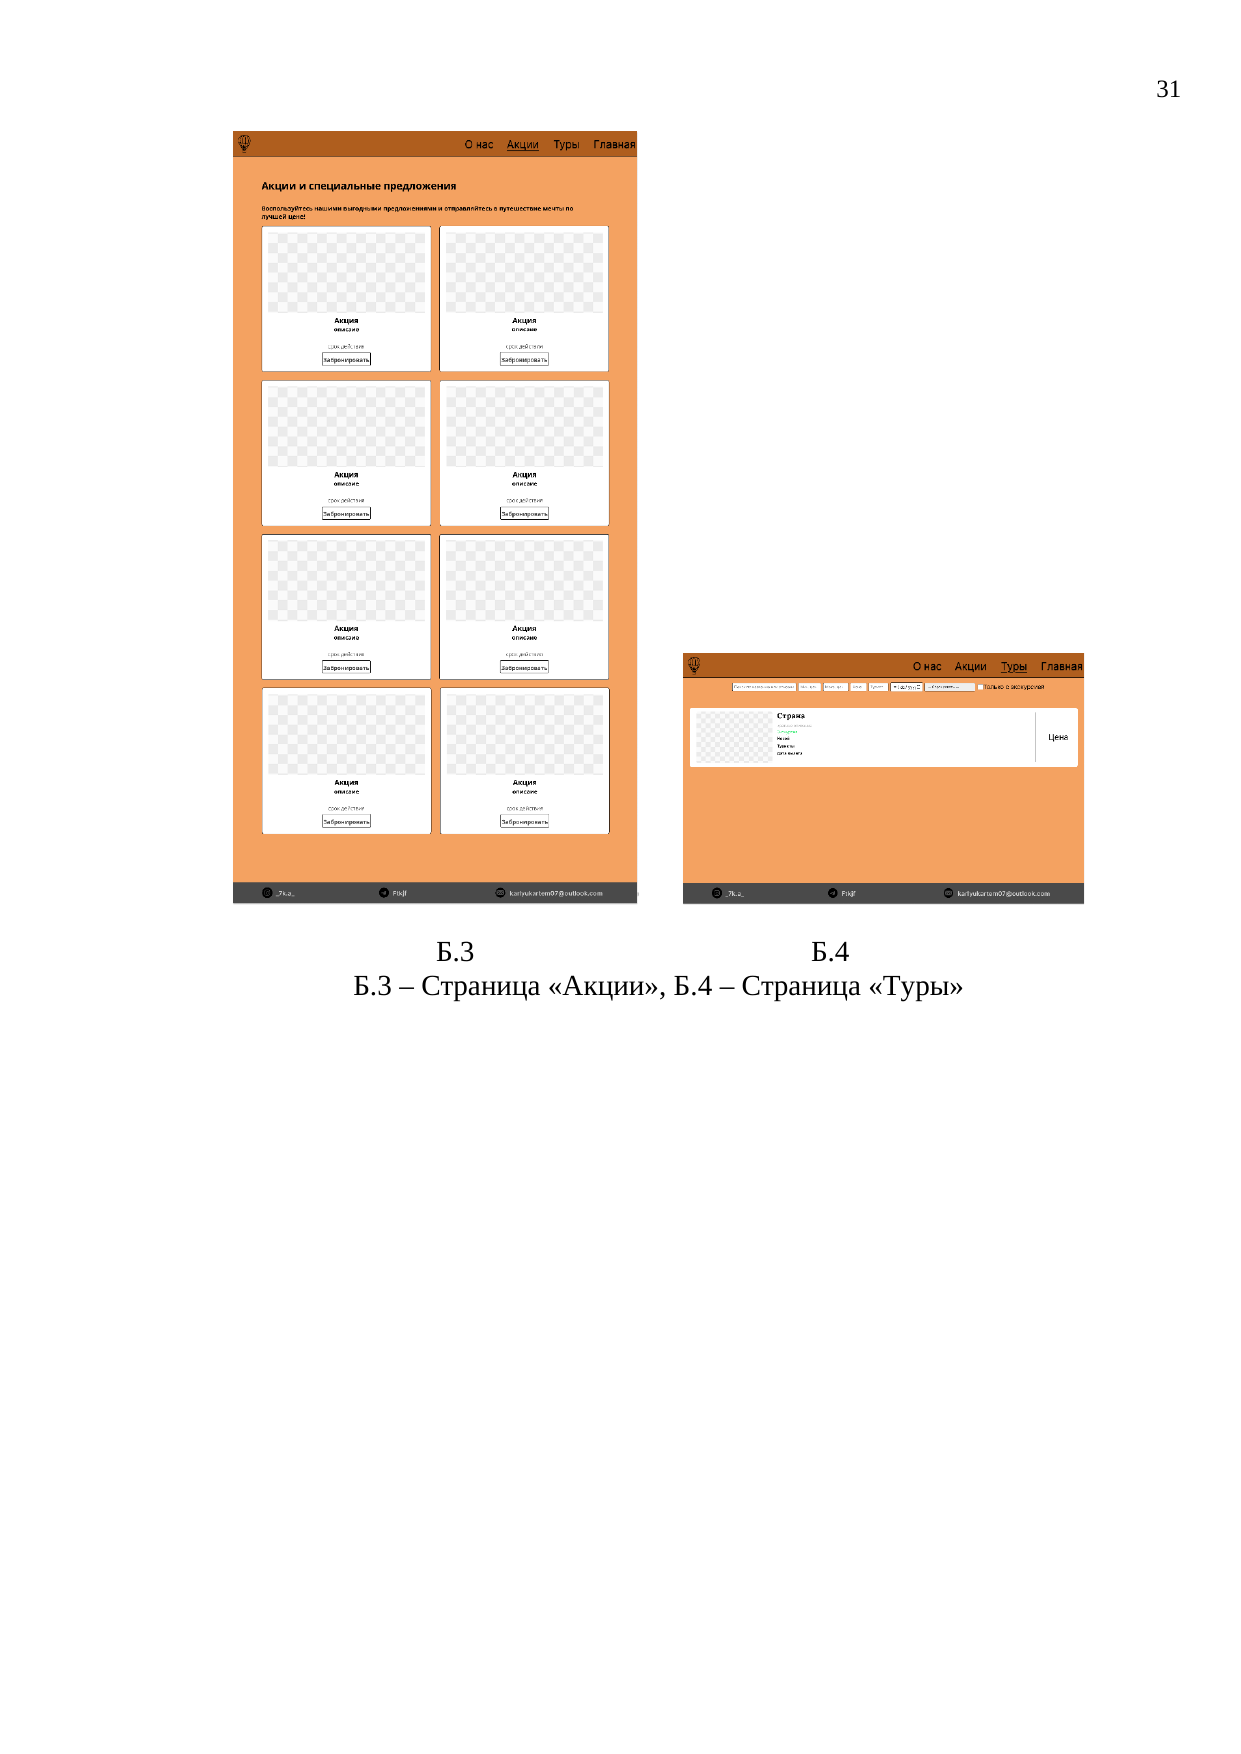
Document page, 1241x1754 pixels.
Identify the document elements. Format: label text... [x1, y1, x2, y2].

text Б.3 – Страница «Акции», Б.4 – Страница «Туры» [136, 968, 1181, 1001]
picture [682, 653, 1085, 905]
picture [232, 131, 639, 905]
text Б.3 Б.4 [361, 934, 1181, 968]
